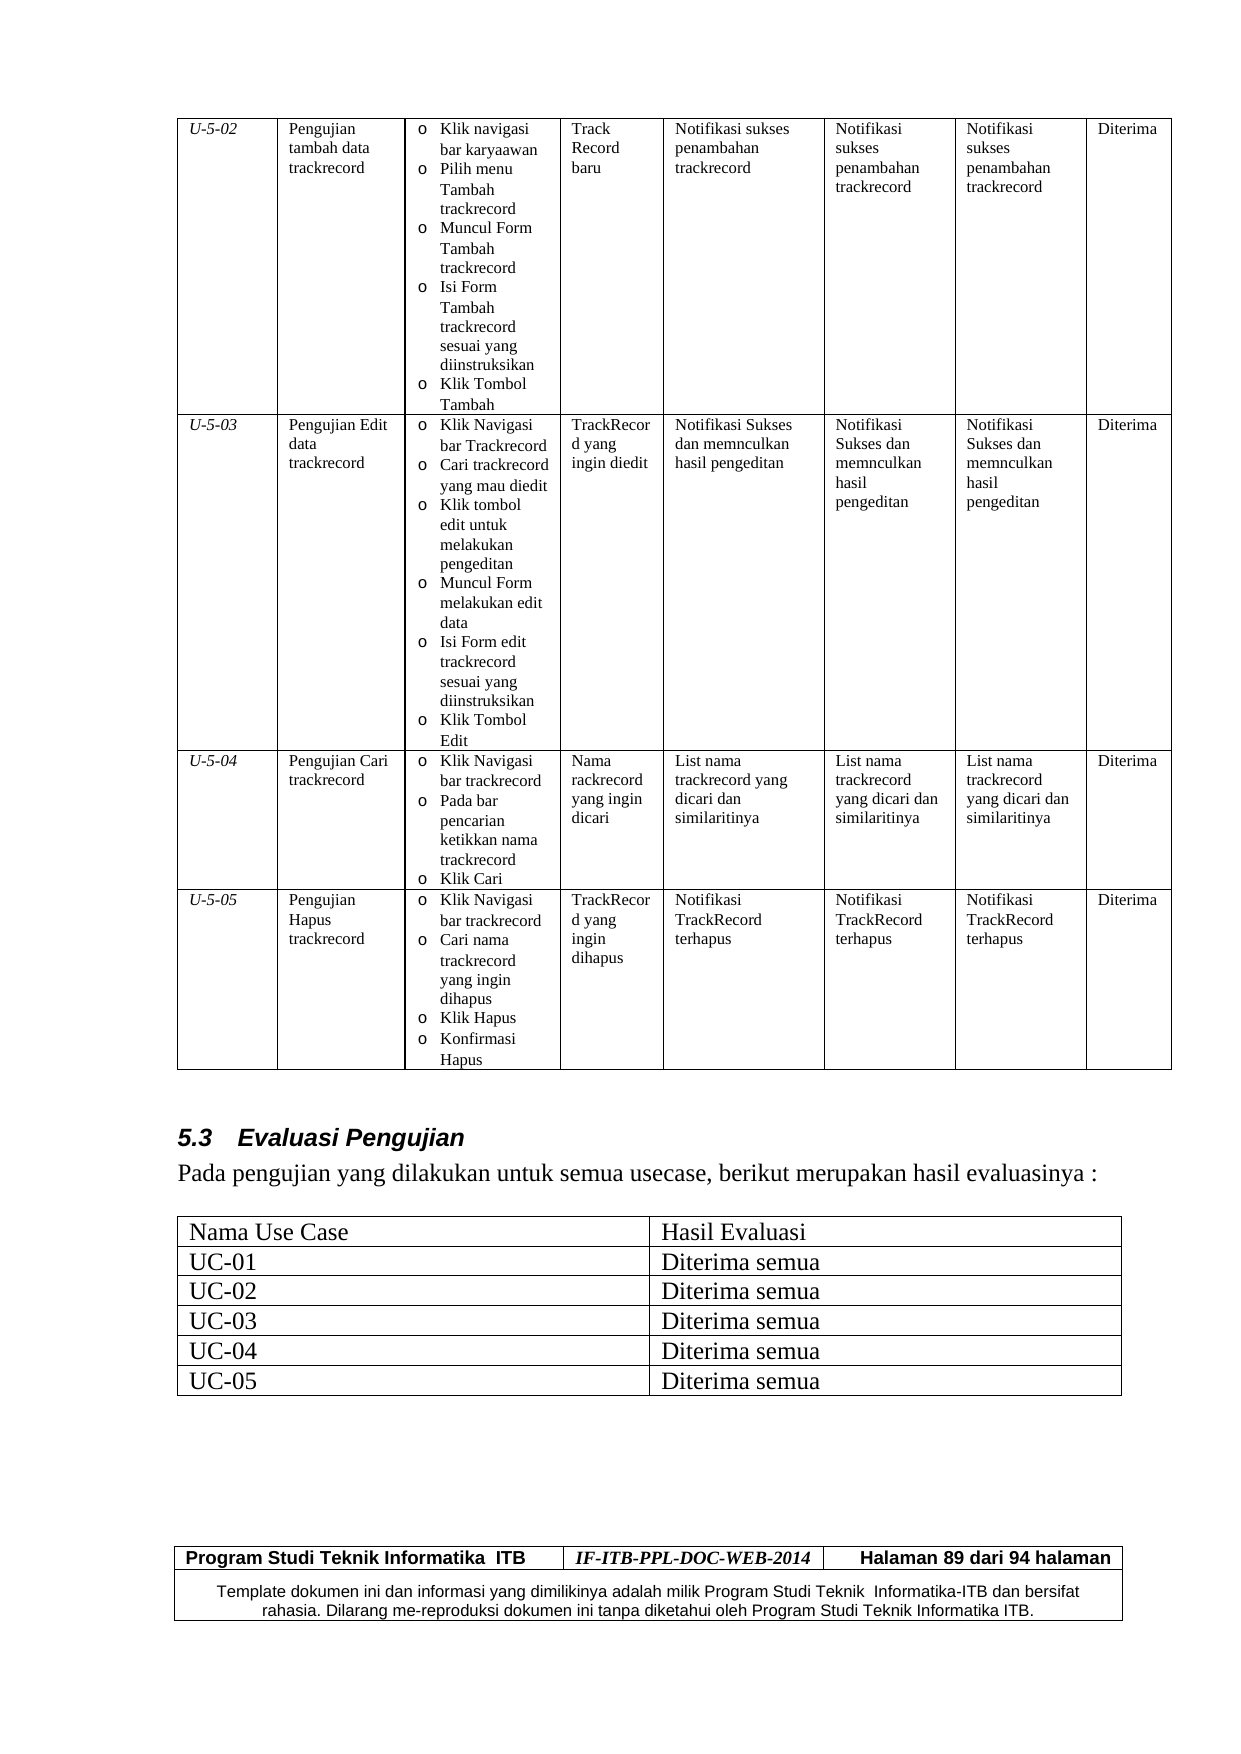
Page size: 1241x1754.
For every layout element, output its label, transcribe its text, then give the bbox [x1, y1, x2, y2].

table_cell TrackRecord yang ingin dihapus [561, 890, 663, 1068]
table_cell Diterima semua [650, 1336, 1121, 1365]
table_cell Pengujian Edit data trackrecord [278, 415, 404, 749]
table_cell Diterima semua [650, 1306, 1121, 1335]
table_cell Diterima semua [650, 1247, 1121, 1275]
table_cell Notifikasi sukses penambahan trackrecord [664, 119, 824, 414]
table_cell Pengujian Hapus trackrecord [278, 890, 404, 1068]
table_cell Diterima semua [650, 1276, 1121, 1305]
table_cell Notifikasi Sukses dan memnculkan hasil pengeditan [956, 415, 1086, 749]
table_cell Notifikasi TrackRecord terhapus [664, 890, 824, 1068]
table_cell Notifikasi sukses penambahan trackrecord [825, 119, 955, 414]
table_cell Nama rackrecord yang ingin dicari [561, 751, 663, 889]
table_cell Klik Navigasi bar trackrecord Pada bar pencarian ketikkan nama trackrecord Klik Cari [406, 751, 560, 889]
table_header Hasil Evaluasi [650, 1217, 1121, 1246]
table_cell List nama trackrecord yang dicari dan similaritinya [956, 751, 1086, 889]
table_cell TrackRecord yang ingin diedit [561, 415, 663, 749]
table_cell Diterima [1087, 751, 1171, 889]
table_cell Pengujian tambah data trackrecord [278, 119, 404, 414]
table_cell Diterima [1087, 415, 1171, 749]
table_cell U-5-02 [178, 119, 277, 414]
table_cell UC-03 [178, 1306, 649, 1335]
text Pada pengujian yang dilakukan untuk semua usecase, berikut merupakan hasil evaluasinya : [177, 1158, 1122, 1216]
table_cell Notifikasi Sukses dan memnculkan hasil pengeditan [825, 415, 955, 749]
table_cell Diterima [1087, 890, 1171, 1068]
table_header Nama Use Case [178, 1217, 649, 1246]
table_cell Notifikasi Sukses dan memnculkan hasil pengeditan [664, 415, 824, 749]
table_cell List nama trackrecord yang dicari dan similaritinya [825, 751, 955, 889]
table_cell U-5-03 [178, 415, 277, 749]
table_cell Notifikasi sukses penambahan trackrecord [956, 119, 1086, 414]
table_cell Diterima semua [650, 1366, 1121, 1394]
table_cell Track Record baru [561, 119, 663, 414]
table_cell UC-05 [178, 1366, 649, 1394]
table_cell Notifikasi TrackRecord terhapus [956, 890, 1086, 1068]
table_cell Notifikasi TrackRecord terhapus [825, 890, 955, 1068]
table_cell Klik Navigasi bar trackrecord Cari nama trackrecord yang ingin dihapus Klik Hapus Konfirmasi Hapus [406, 890, 560, 1068]
table_cell List nama trackrecord yang dicari dan similaritinya [664, 751, 824, 889]
table_cell Pengujian Cari trackrecord [278, 751, 404, 889]
table_cell Diterima [1087, 119, 1171, 414]
table_cell UC-01 [178, 1247, 649, 1275]
subtitle Evaluasi Pengujian [177, 1123, 1122, 1152]
table_cell Klik navigasi bar karyaawan Pilih menu Tambah trackrecord Muncul Form Tambah trackrecord Isi Form Tambah trackrecord sesuai yang diinstruksikan Klik Tombol Tambah [406, 119, 560, 414]
table_cell U-5-04 [178, 751, 277, 889]
table_cell U-5-05 [178, 890, 277, 1068]
table_cell UC-04 [178, 1336, 649, 1365]
table_cell Klik Navigasi bar Trackrecord Cari trackrecord yang mau diedit Klik tombol edit untuk melakukan pengeditan Muncul Form melakukan edit data Isi Form edit trackrecord sesuai yang diinstruksikan Klik Tombol Edit [406, 415, 560, 749]
table_cell UC-02 [178, 1276, 649, 1305]
